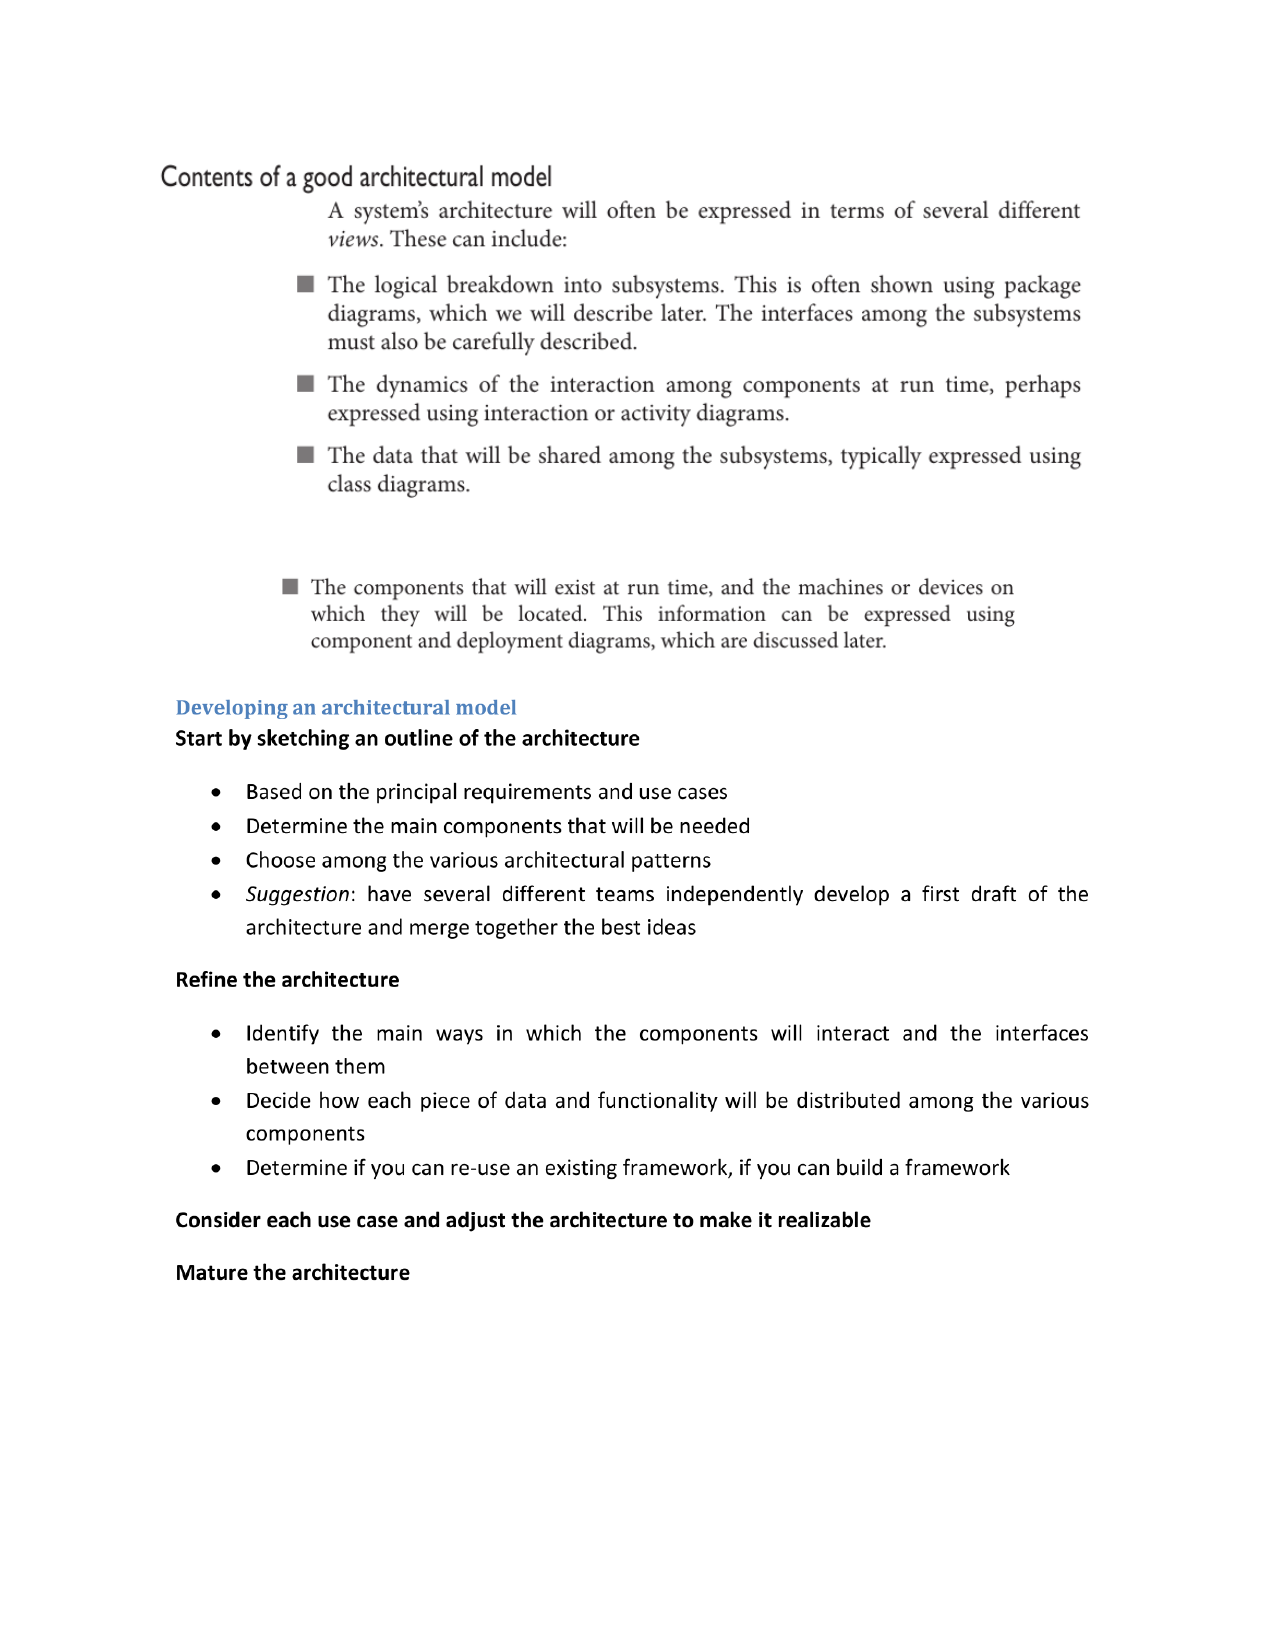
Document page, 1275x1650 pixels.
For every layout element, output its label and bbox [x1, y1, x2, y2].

picture [150, 539, 1125, 668]
picture [150, 150, 1125, 521]
picture [150, 686, 1125, 1298]
